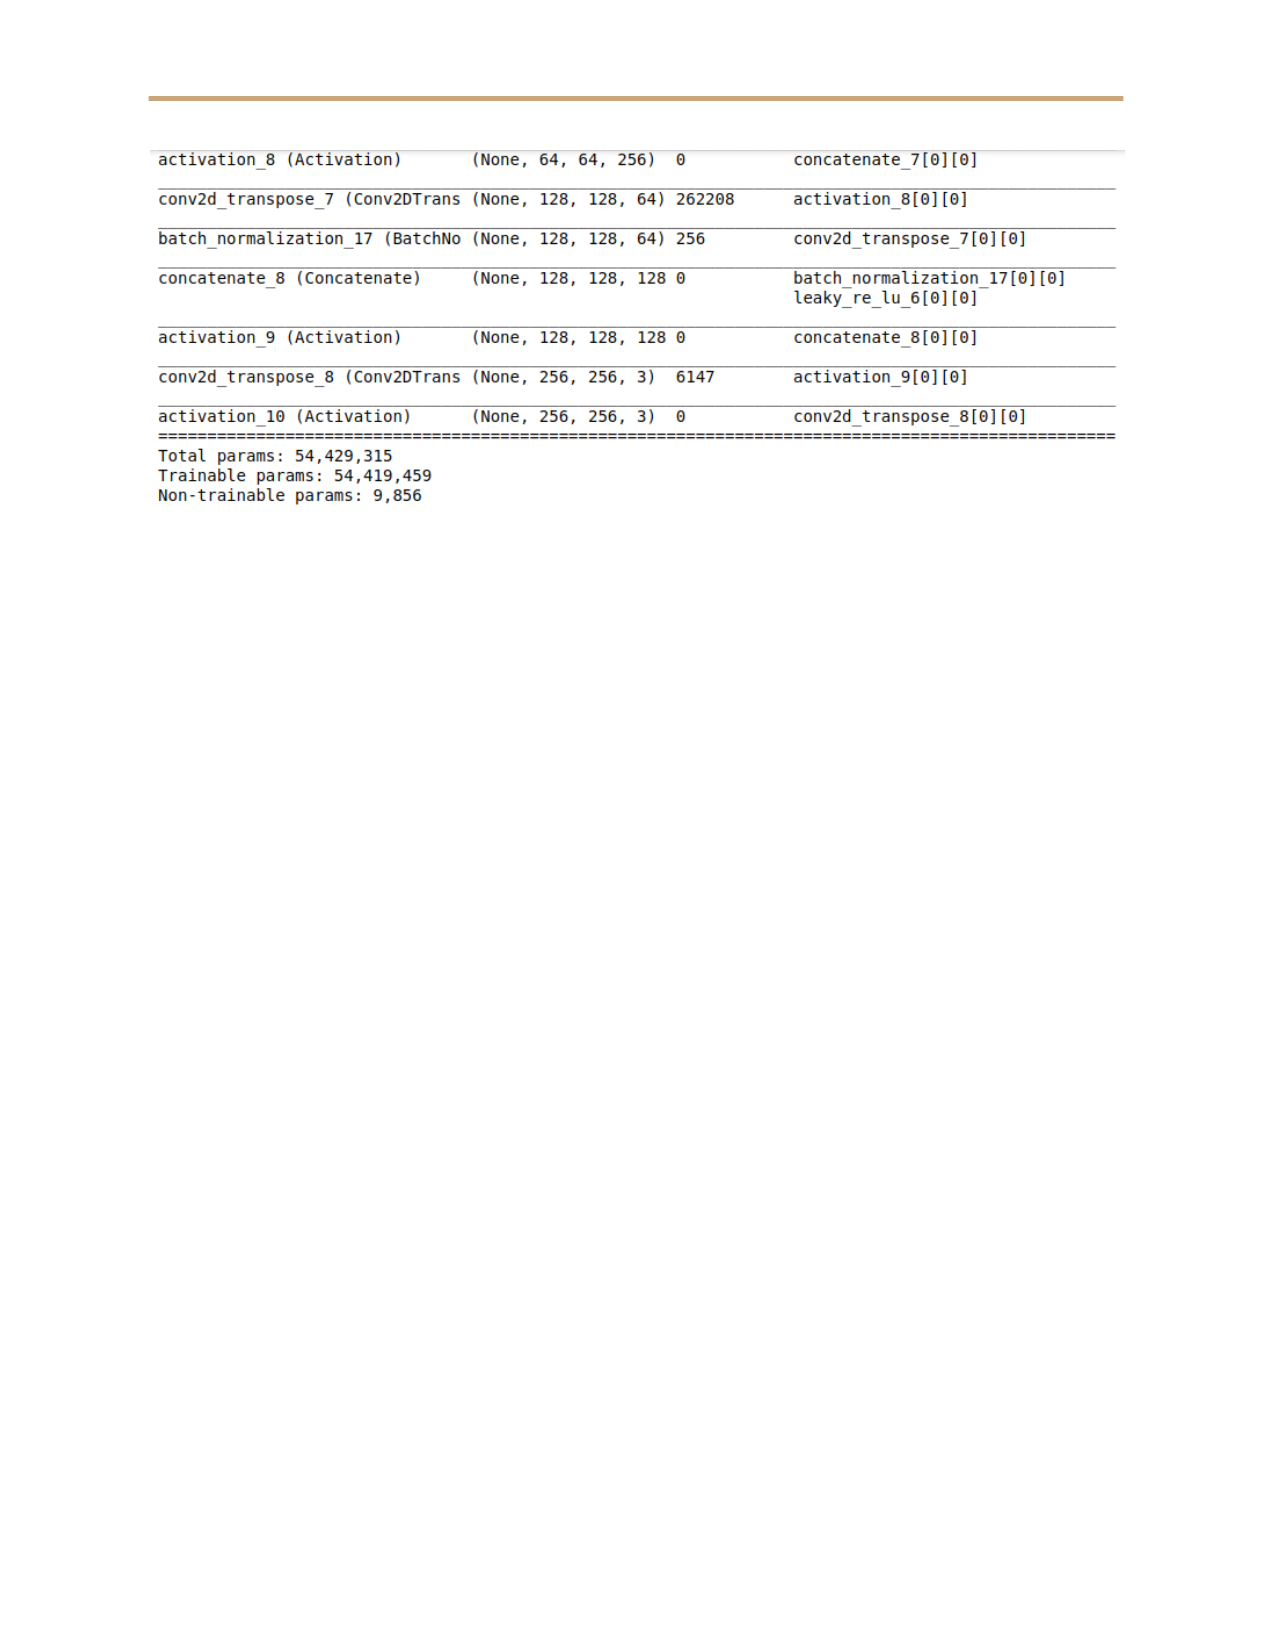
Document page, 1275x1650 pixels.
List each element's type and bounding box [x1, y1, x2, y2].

picture [148, 96, 1124, 101]
picture [150, 150, 1125, 515]
